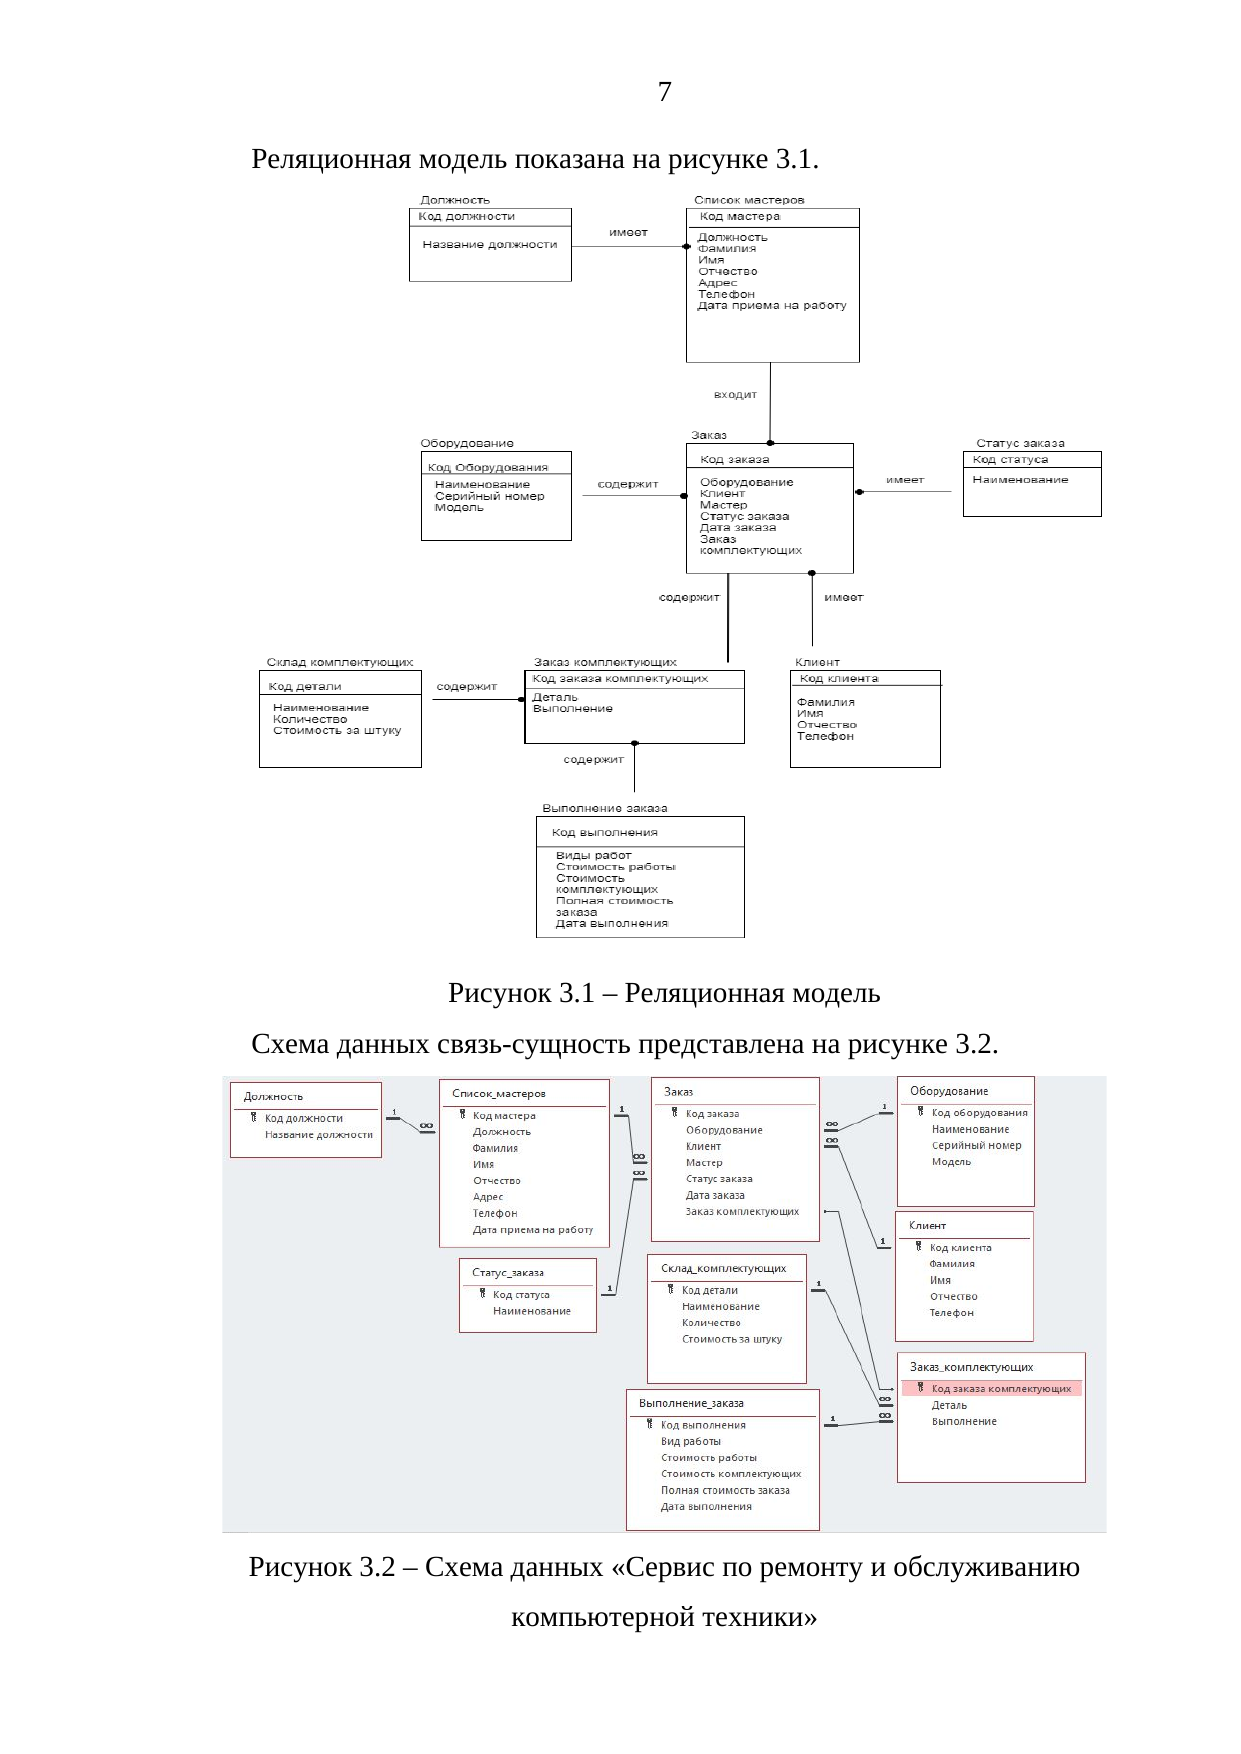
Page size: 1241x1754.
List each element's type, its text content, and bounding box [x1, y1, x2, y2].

text Реляционная модель показана на рисунке 3.1. [177, 141, 1152, 174]
text Рисунок 3.1 – Реляционная модель [177, 976, 1152, 1009]
text Схема данных связь-сущность представлена на рисунке 3.2. [177, 1026, 1152, 1059]
picture [225, 191, 1104, 938]
picture [222, 1076, 1107, 1533]
text Рисунок 3.2 – Схема данных «Сервис по ремонту и обслуживанию компьютерной техники» [177, 1549, 1152, 1633]
